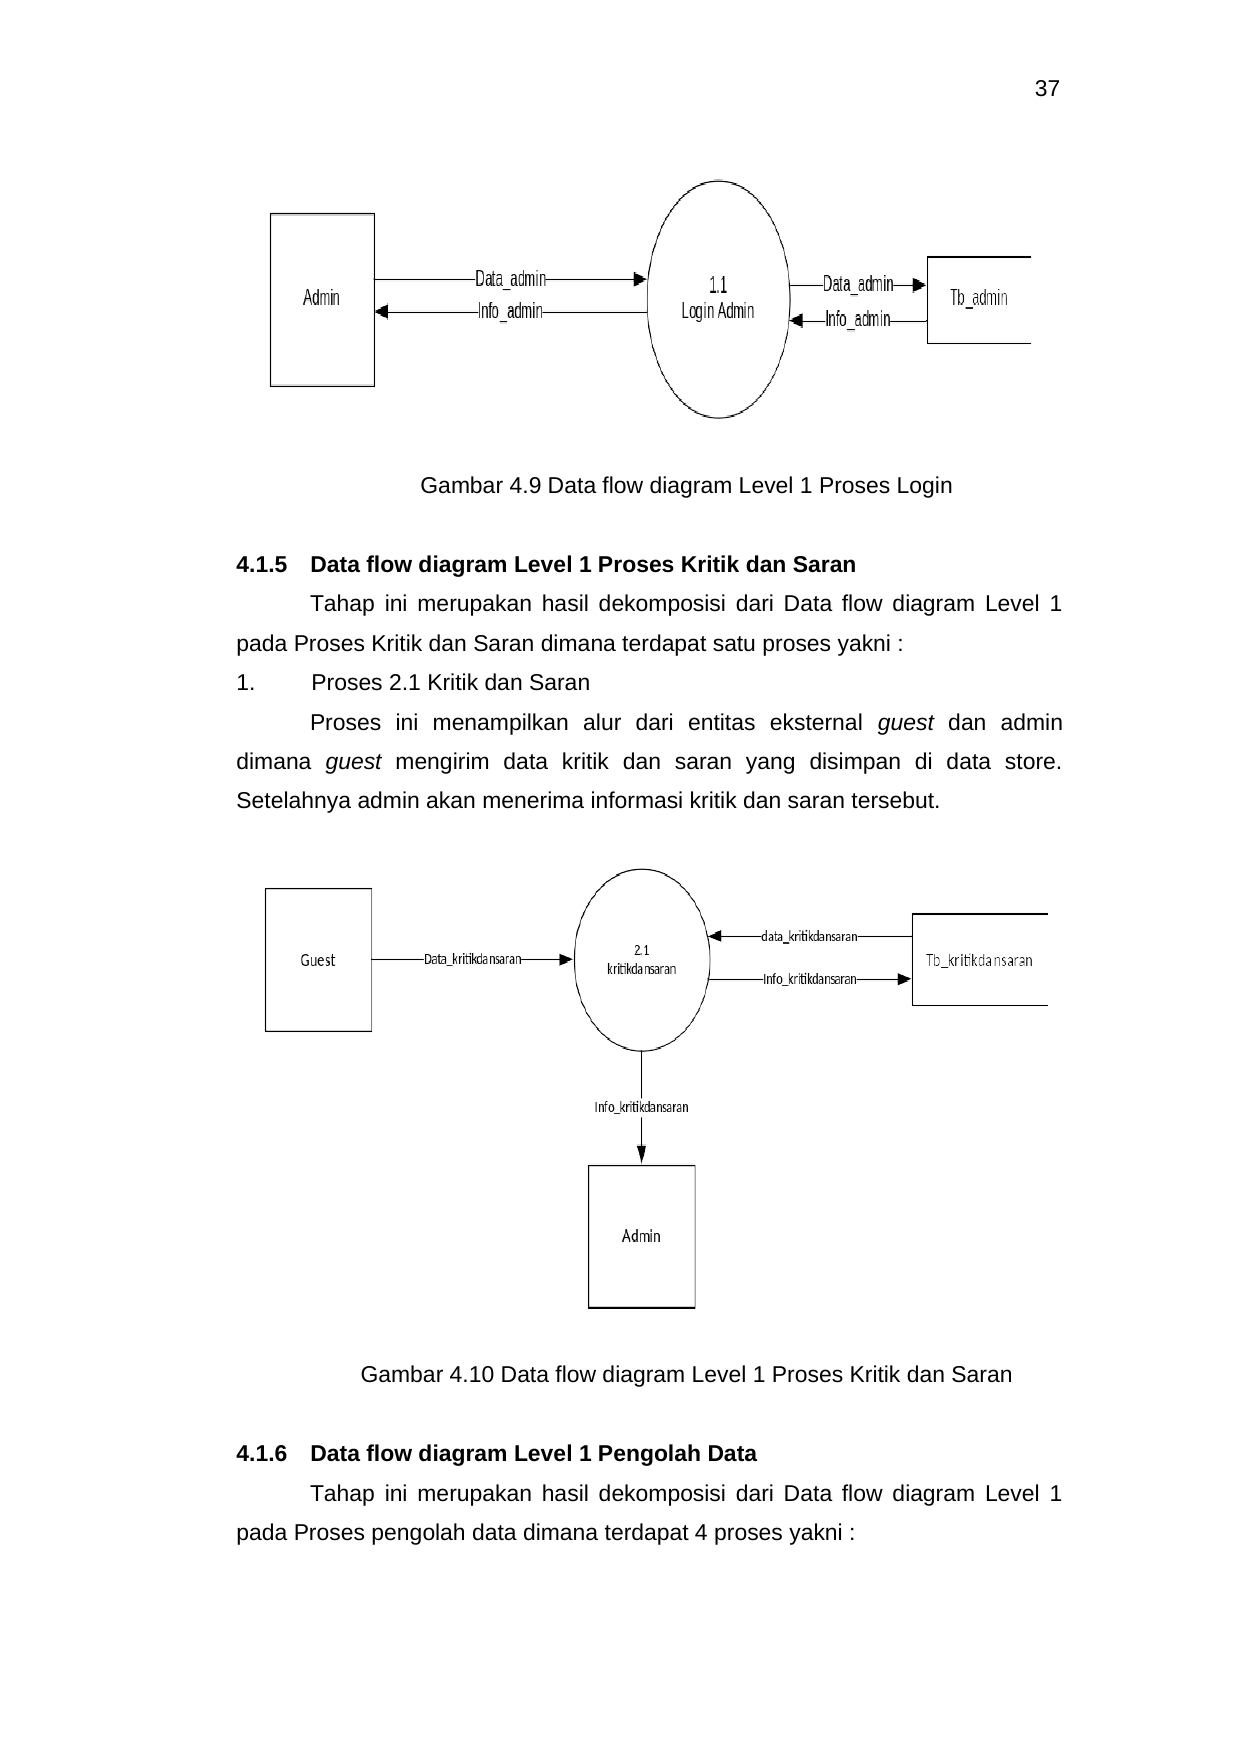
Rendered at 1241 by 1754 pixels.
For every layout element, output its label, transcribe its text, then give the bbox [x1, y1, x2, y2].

list Proses 2.1 Kritik dan Saran [236, 669, 1063, 695]
text Proses ini menampilkan alur dari entitas eksternal guest dan admin dimana guest mengirim data kritik dan saran yang disimpan di data store. Setelahnya admin akan menerima informasi kritik dan saran tersebut. [236, 708, 1063, 814]
text Gambar 4.9 Data flow diagram Level 1 Proses Login [236, 472, 1063, 498]
text Tahap ini merupakan hasil dekomposisi dari Data flow diagram Level 1 pada Proses pengolah data dimana terdapat 4 proses yakni : [236, 1480, 1063, 1546]
text Tahap ini merupakan hasil dekomposisi dari Data flow diagram Level 1 pada Proses Kritik dan Saran dimana terdapat satu proses yakni : [236, 590, 1063, 656]
text Data flow diagram Level 1 Pengolah Data [236, 1440, 1063, 1467]
text Data flow diagram Level 1 Proses Kritik dan Saran [236, 551, 1063, 577]
text Gambar 4.10 Data flow diagram Level 1 Proses Kritik dan Saran [236, 1361, 1063, 1388]
